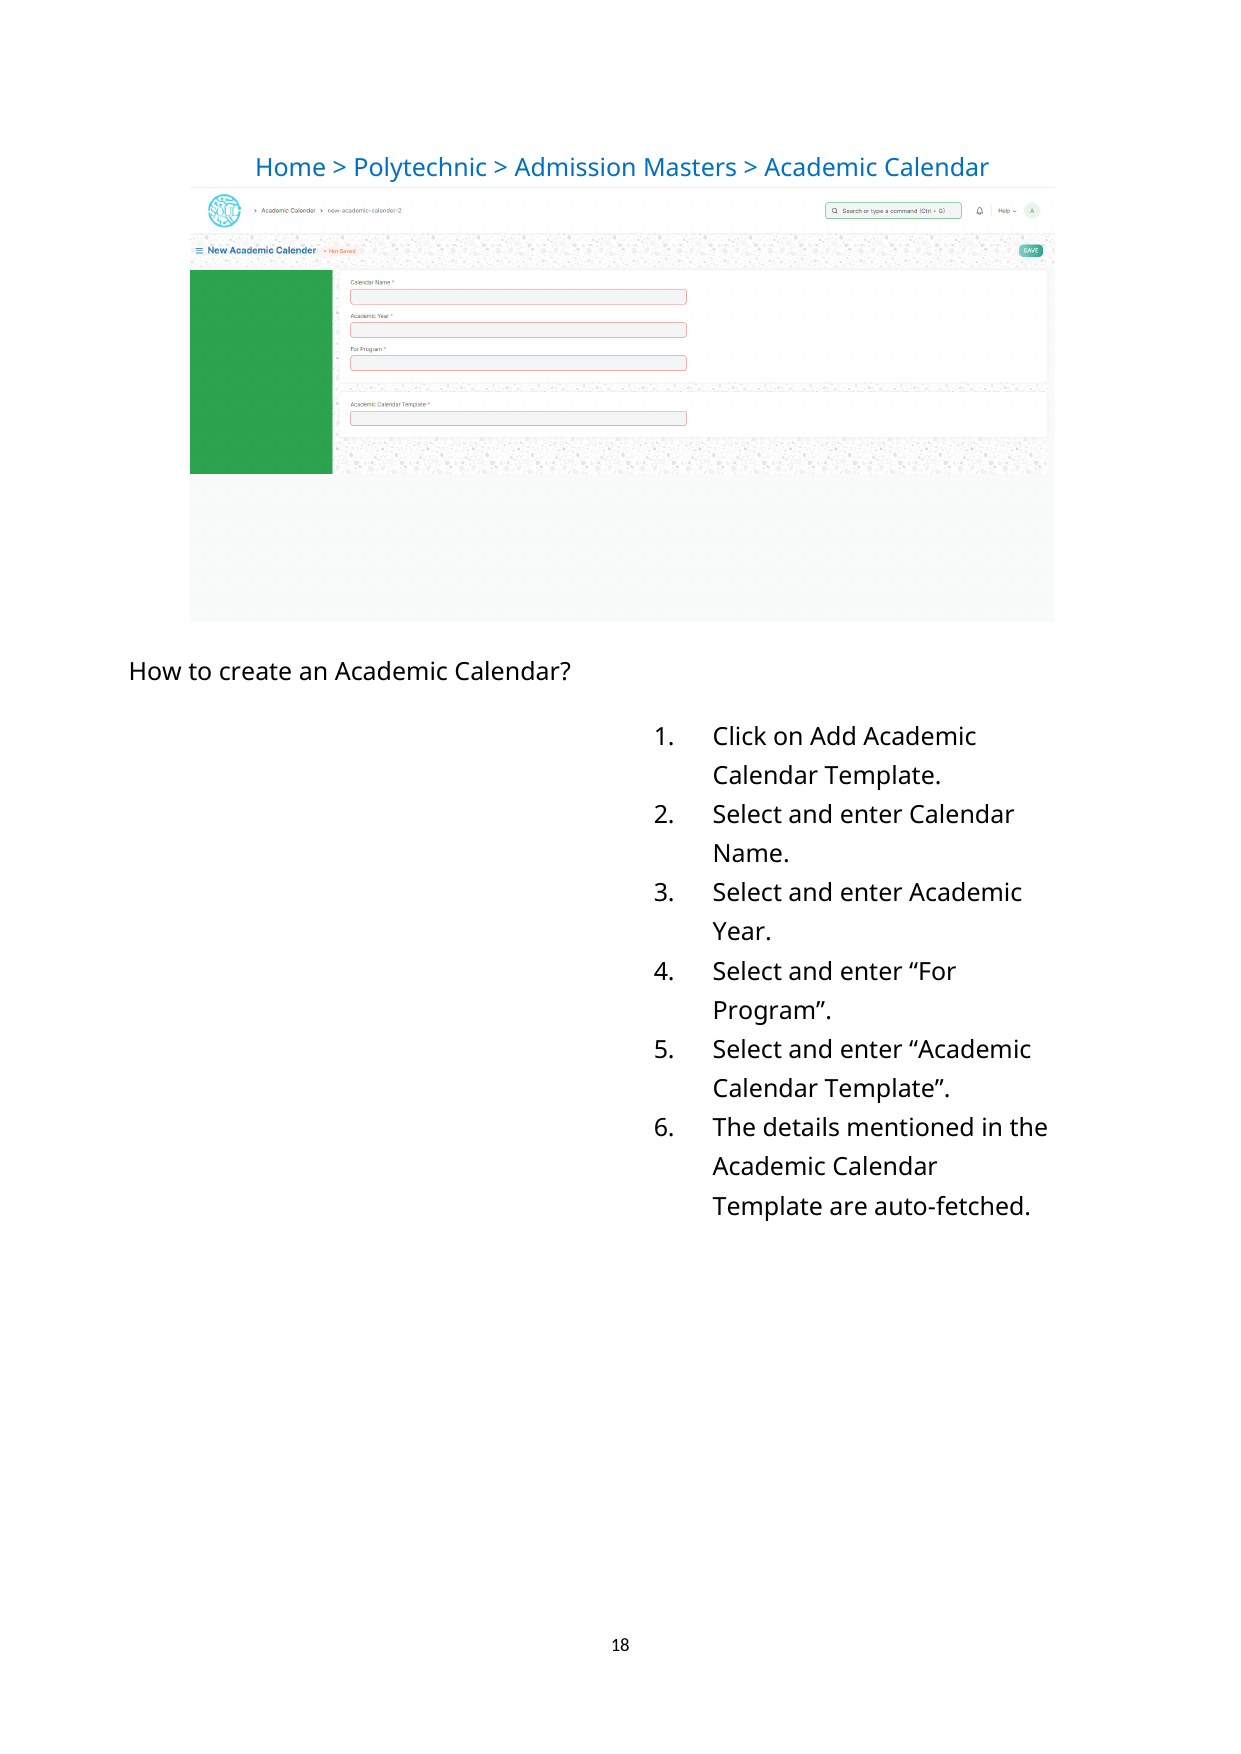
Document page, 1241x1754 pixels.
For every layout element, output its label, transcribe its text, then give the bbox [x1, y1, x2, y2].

list Select and enter “For Program”. [653, 953, 1053, 1026]
list The details mentioned in the Academic Calendar Template are auto-fetched. [653, 1110, 1053, 1222]
list Select and enter “Academic Calendar Template”. [653, 1032, 1053, 1105]
picture [190, 187, 1055, 622]
text How to create an Academic Calendar? [128, 654, 1053, 688]
list Select and enter Academic Year. [653, 875, 1053, 948]
list Click on Add Academic Calendar Template. [653, 718, 1053, 791]
list Select and enter Calendar Name. [653, 797, 1053, 870]
